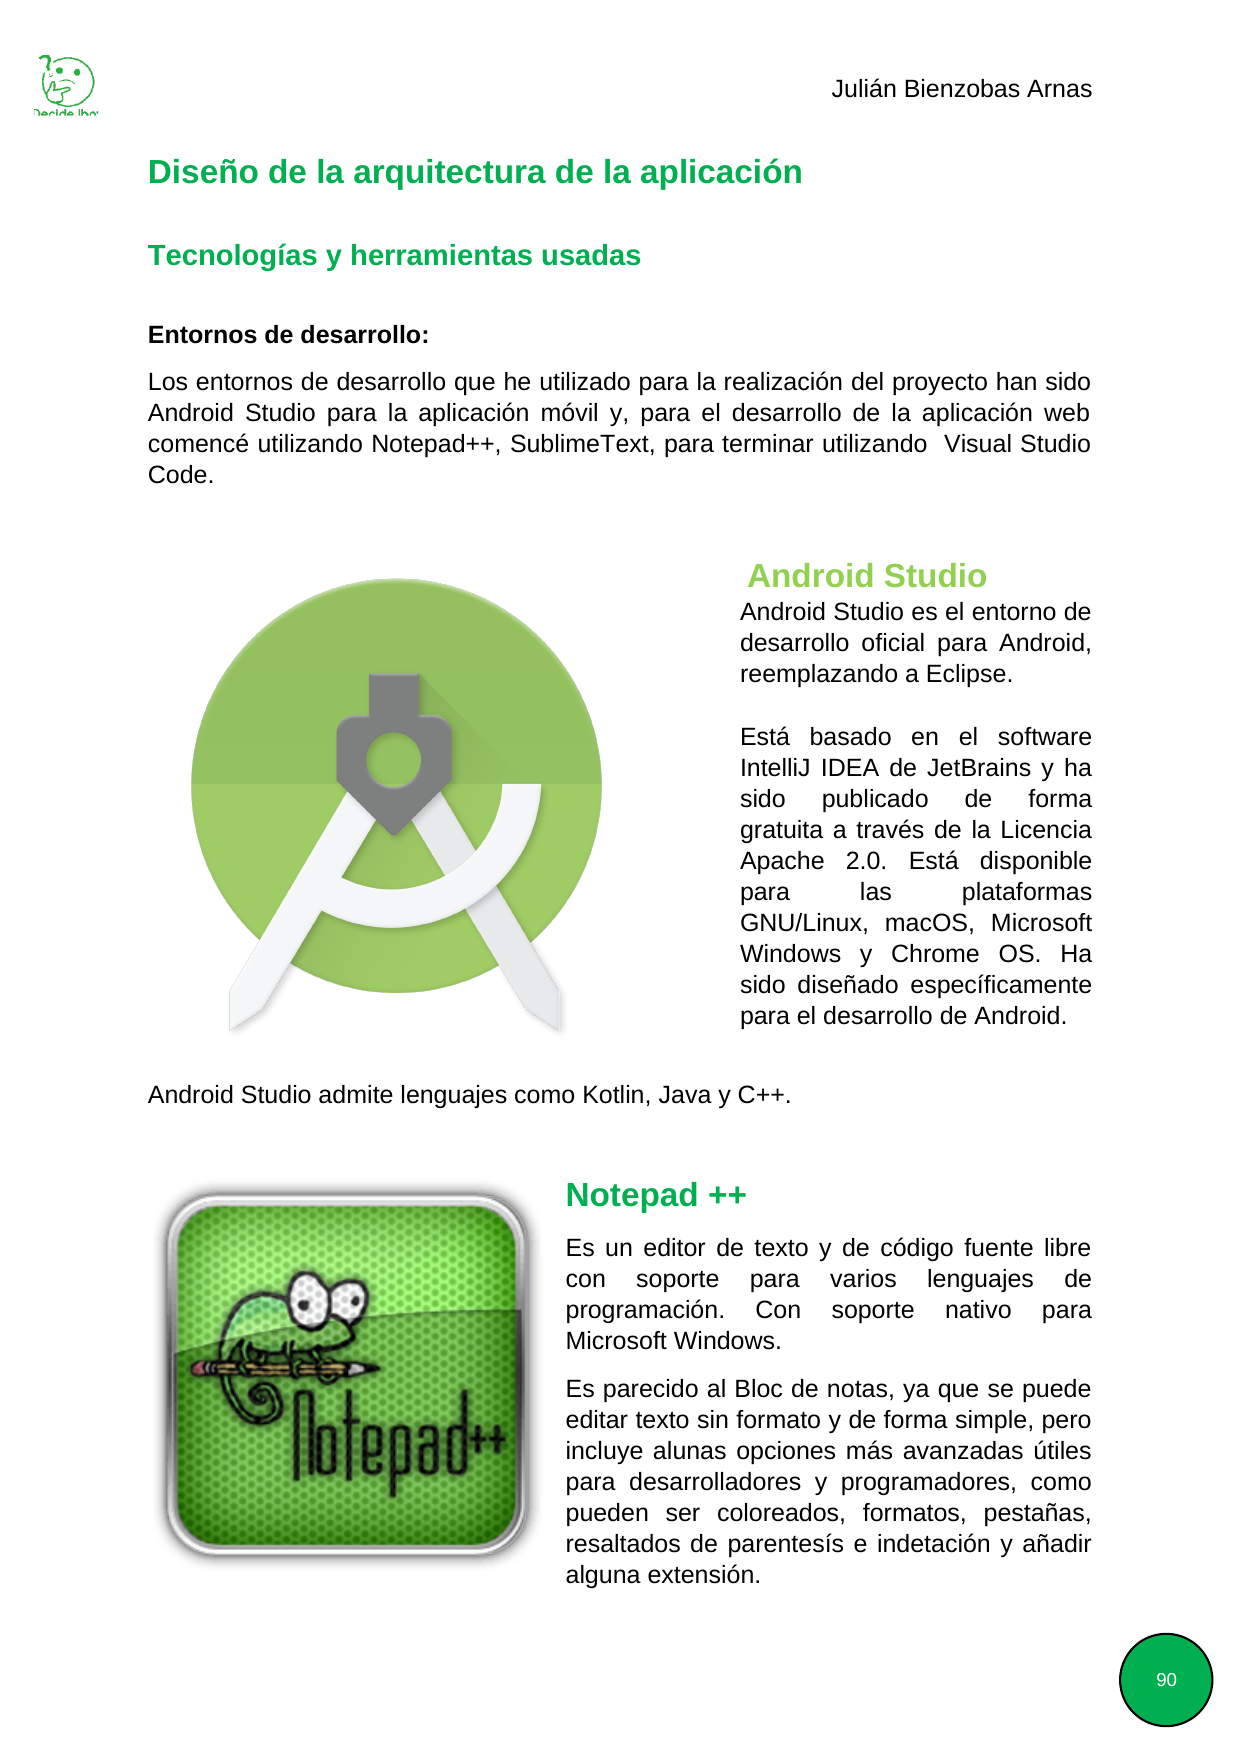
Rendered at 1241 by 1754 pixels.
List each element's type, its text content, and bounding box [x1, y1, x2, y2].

subtitle Tecnologías y herramientas usadas [148, 238, 1092, 272]
text Es un editor de texto y de código fuente libre con soporte para varios lenguajes de programación. Con soporte nativo para Microsoft Windows. [547, 1233, 1092, 1355]
picture [32, 55, 99, 114]
list Está basado en el software IntelliJ IDEA de JetBrains y ha sido publicado de forma gratuita a través de la Licencia Apache 2.0. Está disponible para las plataformas GNU/Linux, macOS, Microsoft Windows y Chrome OS. Ha sido diseñado específicamente para el desarrollo de Android. [647, 722, 1092, 1030]
list Android Studio es el entorno de desarrollo oficial para Android, reemplazando a Eclipse. [647, 597, 1092, 688]
text Entornos de desarrollo: [148, 320, 1092, 348]
text Notepad ++ [547, 1175, 1092, 1213]
text Es parecido al Bloc de notas, ya que se puede editar texto sin formato y de forma simple, pero incluye alunas opciones más avanzadas útiles para desarrolladores y programadores, como pueden ser coloreados, formatos, pestañas, resaltados de parentesís e indetación y añadir alguna extensión. [148, 1374, 1092, 1589]
subtitle Diseño de la arquitectura de la aplicación [148, 152, 1092, 190]
list Android Studio [647, 556, 1092, 594]
text Los entornos de desarrollo que he utilizado para la realización del proyecto han sido Android Studio para la aplicación móvil y, para el desarrollo de la aplicación web comencé utilizando Notepad++, SublimeText, para terminar utilizando Visual Studio Code. [148, 367, 1092, 489]
picture [147, 555, 647, 1054]
picture [147, 1175, 547, 1575]
text Android Studio admite lenguajes como Kotlin, Java y C++. [148, 1080, 1092, 1108]
